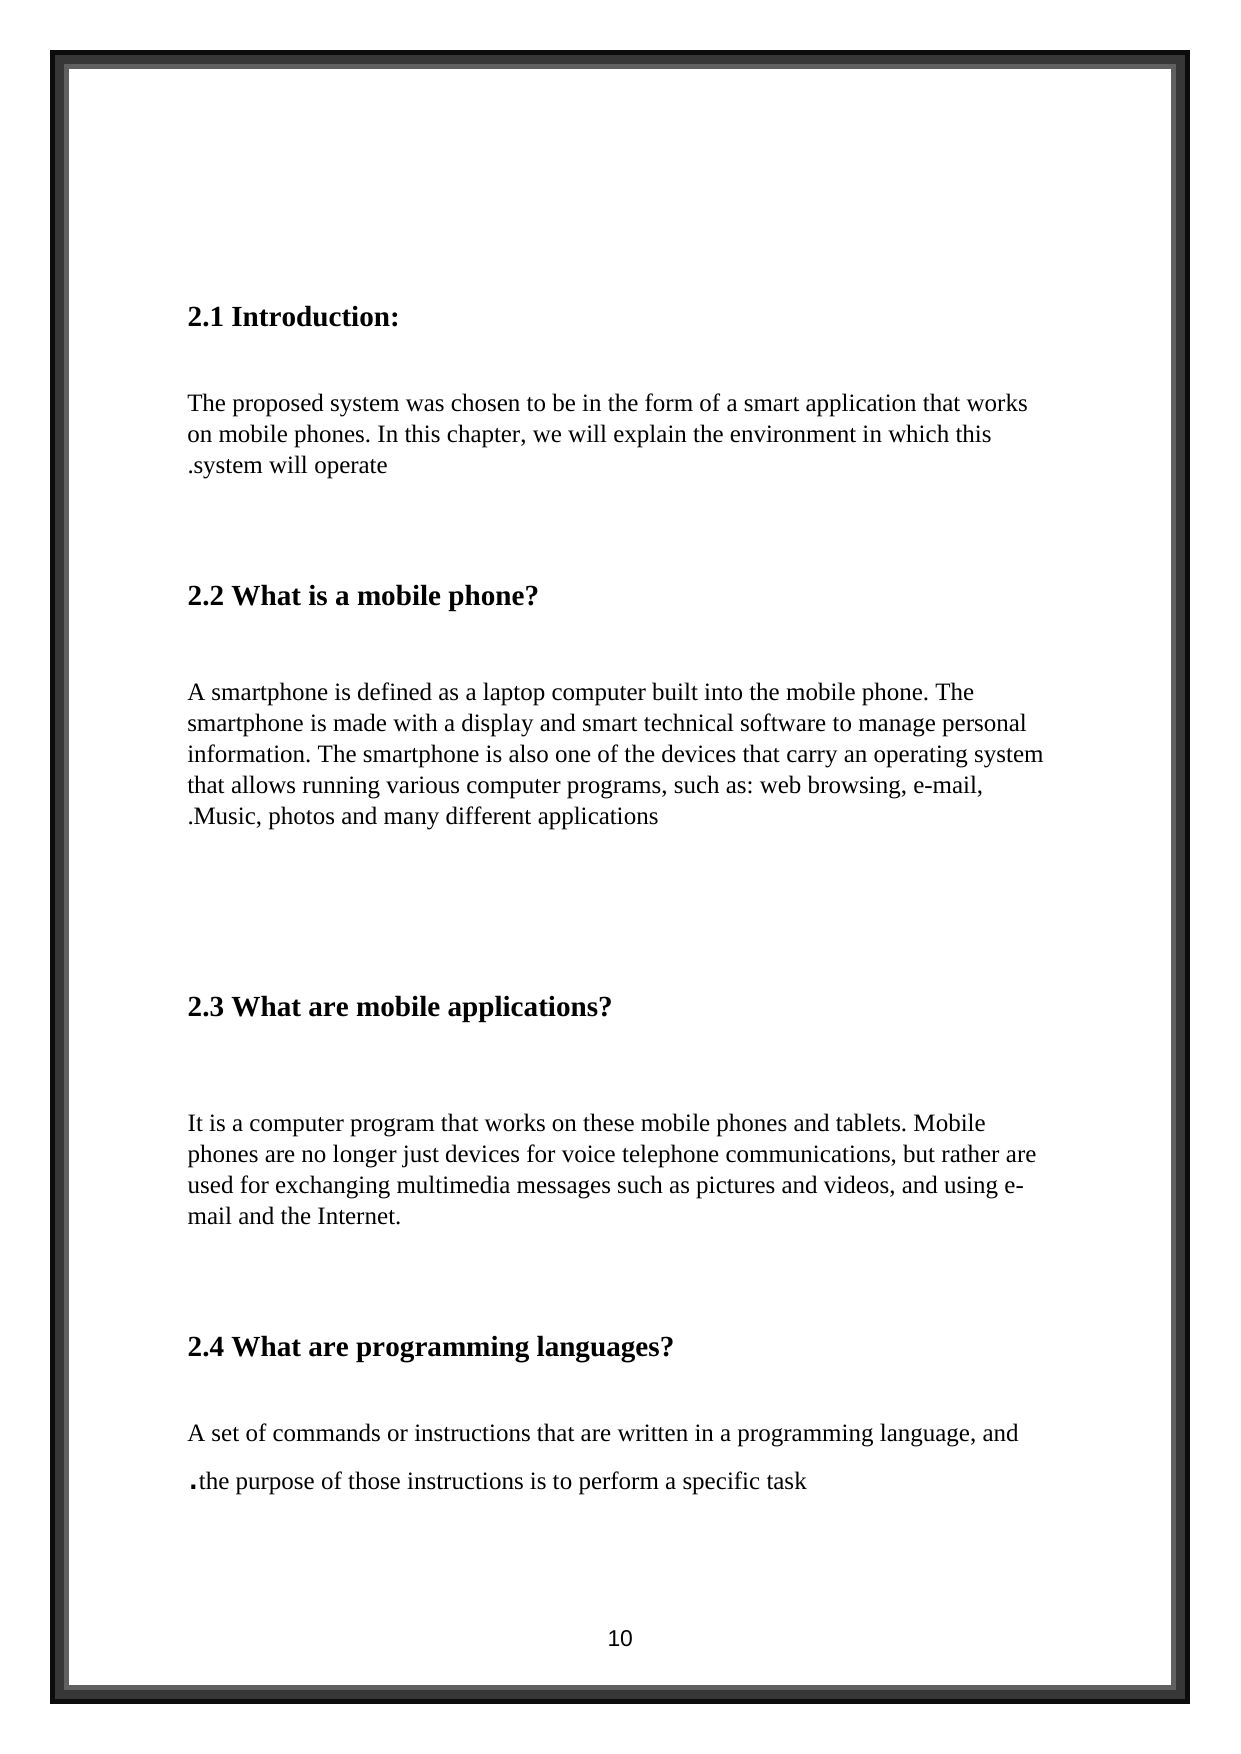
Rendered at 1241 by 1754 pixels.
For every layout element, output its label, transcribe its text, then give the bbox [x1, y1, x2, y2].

subtitle 2.4 What are programming languages? [187, 1329, 1053, 1362]
text It is a computer program that works on these mobile phones and tablets. Mobile phones are no longer just devices for voice telephone communications, but rather are used for exchanging multimedia messages such as pictures and videos, and using e-mail and the Internet. [187, 1108, 1053, 1230]
subtitle 2.2 What is a mobile phone? [187, 578, 1053, 611]
text The proposed system was chosen to be in the form of a smart application that works on mobile phones. In this chapter, we will explain the environment in which this system will operate. [187, 388, 1053, 479]
text A smartphone is defined as a laptop computer built into the mobile phone. The smartphone is made with a display and smart technical software to manage personal information. The smartphone is also one of the devices that carry an operating system that allows running various computer programs, such as: web browsing, e-mail, Music, photos and many different applications. [187, 677, 1053, 830]
subtitle 2.1 Introduction: [187, 299, 1053, 332]
subtitle 2.3 What are mobile applications? [187, 989, 1053, 1023]
text A set of commands or instructions that are written in a programming language, and the purpose of those instructions is to perform a specific task. [187, 1418, 1053, 1498]
